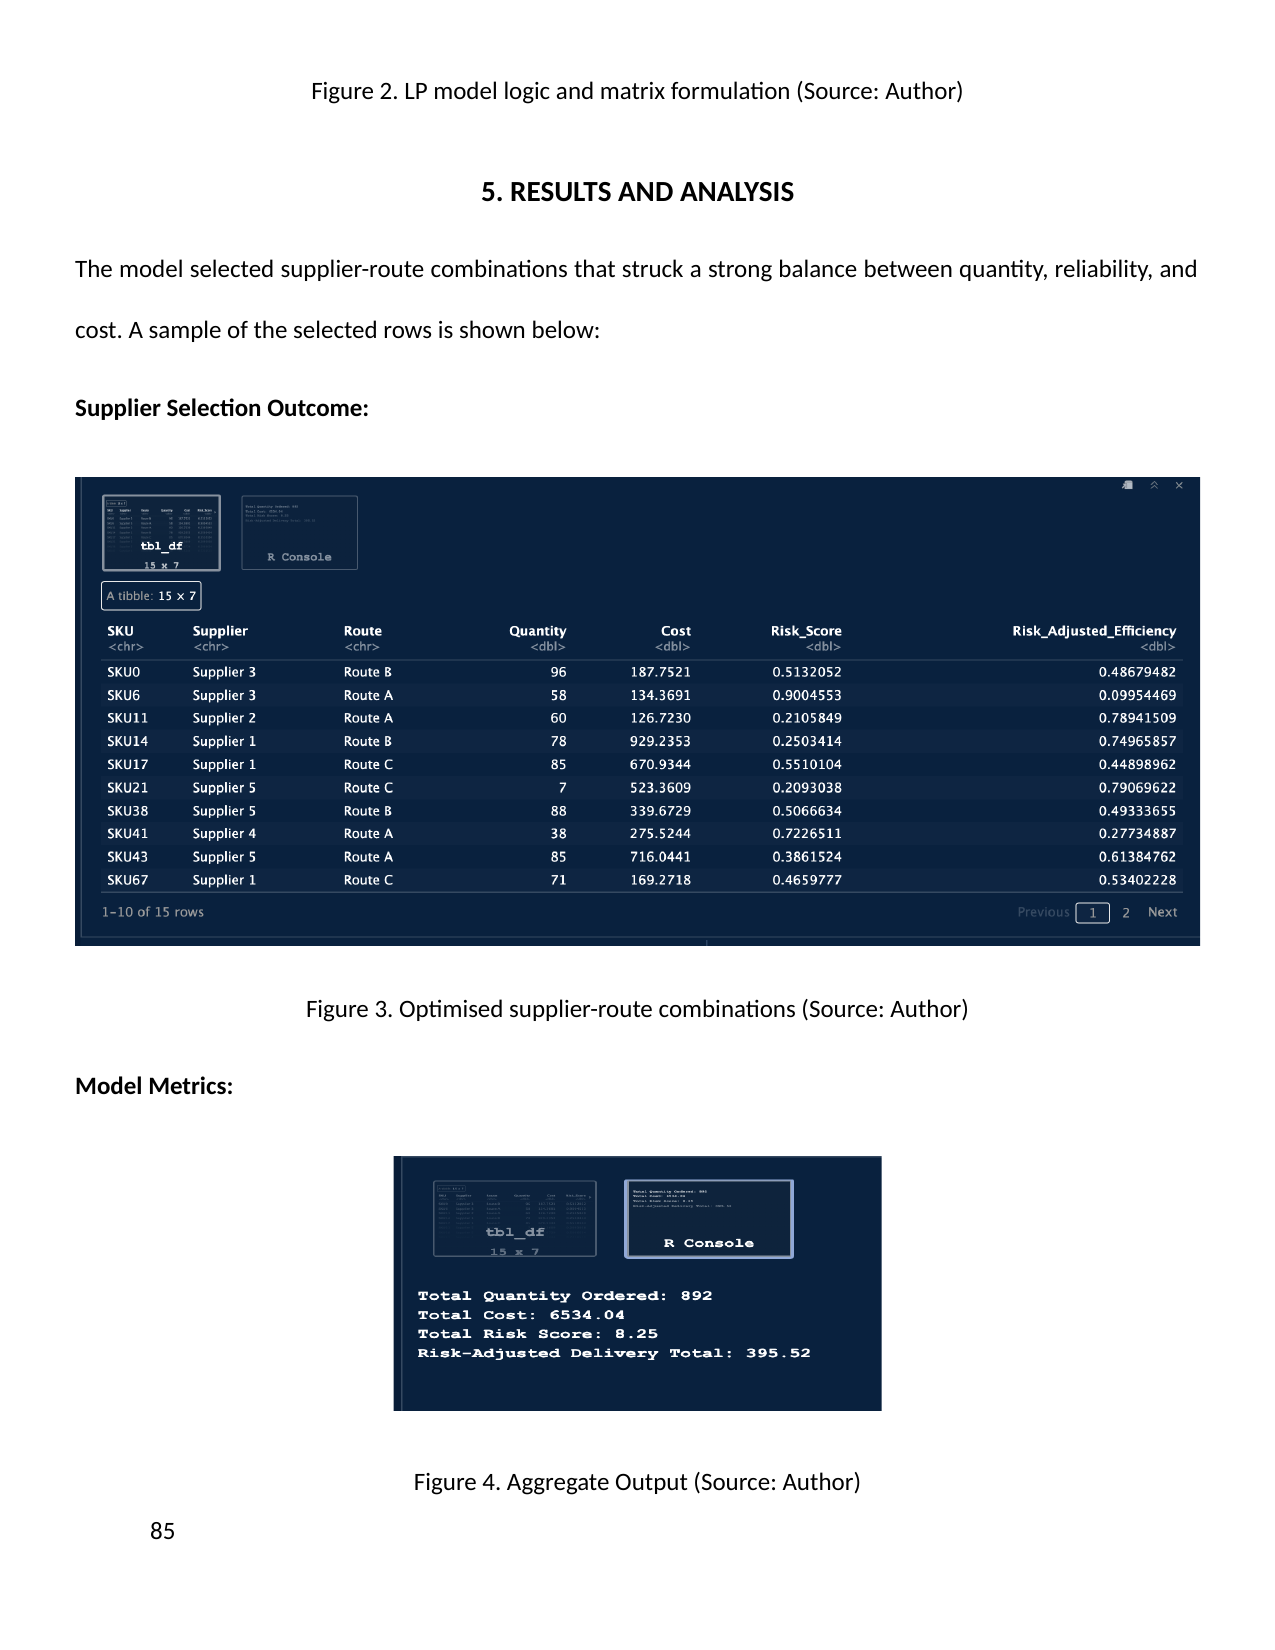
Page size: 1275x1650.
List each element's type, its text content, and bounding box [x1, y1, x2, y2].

text The model selected supplier-route combinations that struck a strong balance between quantity, reliability, and cost. A sample of the selected rows is shown below: [75, 253, 1200, 345]
text Figure 3. Optimised supplier-route combinations (Source: Author) [75, 993, 1200, 1023]
text Figure 2. LP model logic and matrix formulation (Source: Author) [75, 75, 1200, 106]
subtitle 5. RESULTS AND ANALYSIS [75, 173, 1200, 209]
text Supplier Selection Outcome: [75, 392, 1200, 422]
text Figure 4. Aggregate Output (Source: Author) [75, 1466, 1200, 1497]
picture [393, 1156, 882, 1411]
text Model Metrics: [75, 1071, 1200, 1101]
picture [75, 477, 1200, 946]
